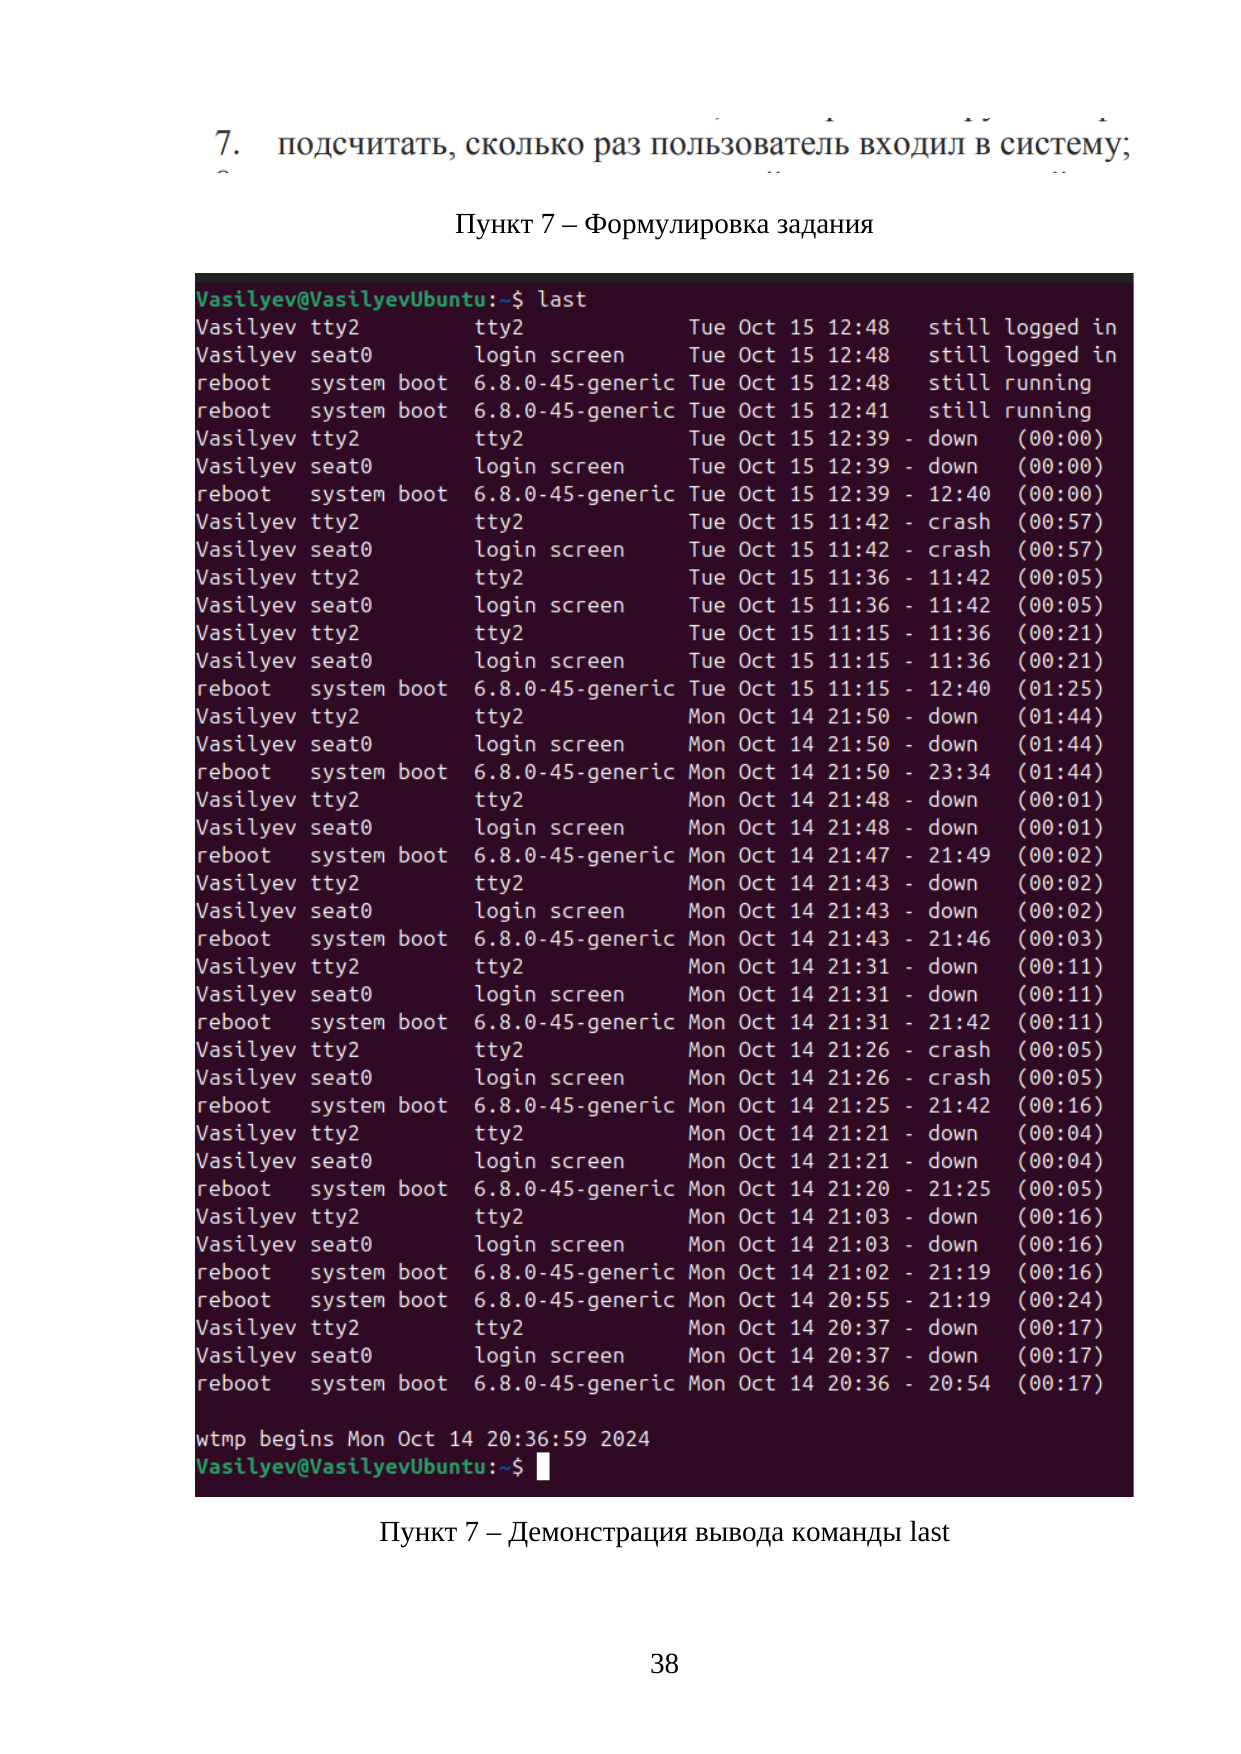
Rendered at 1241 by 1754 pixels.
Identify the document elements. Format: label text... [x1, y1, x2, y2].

picture [177, 118, 1152, 173]
text Пункт 7 – Формулировка задания [177, 206, 1152, 240]
picture [195, 273, 1134, 1497]
text Пункт 7 – Демонстрация вывода команды last [177, 1514, 1152, 1547]
